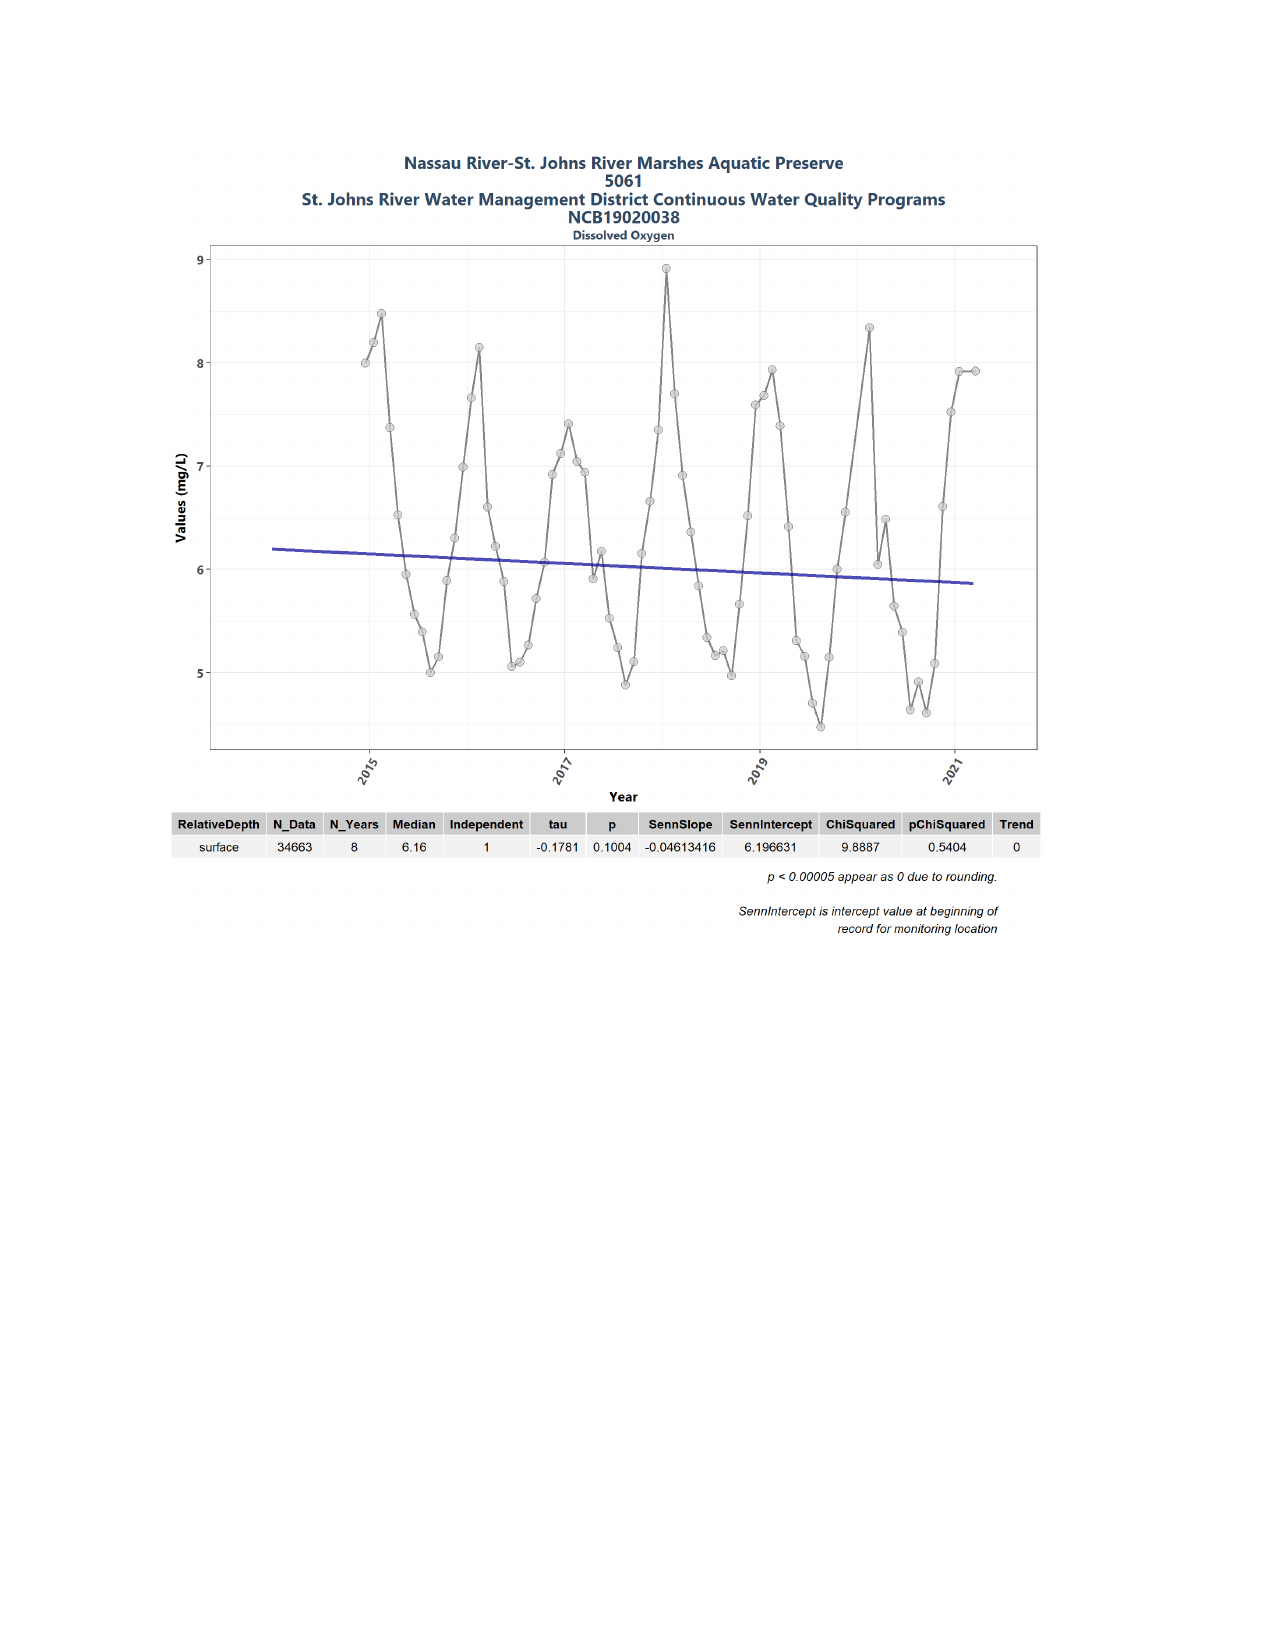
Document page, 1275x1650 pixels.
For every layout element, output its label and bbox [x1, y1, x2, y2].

picture [168, 150, 1044, 938]
